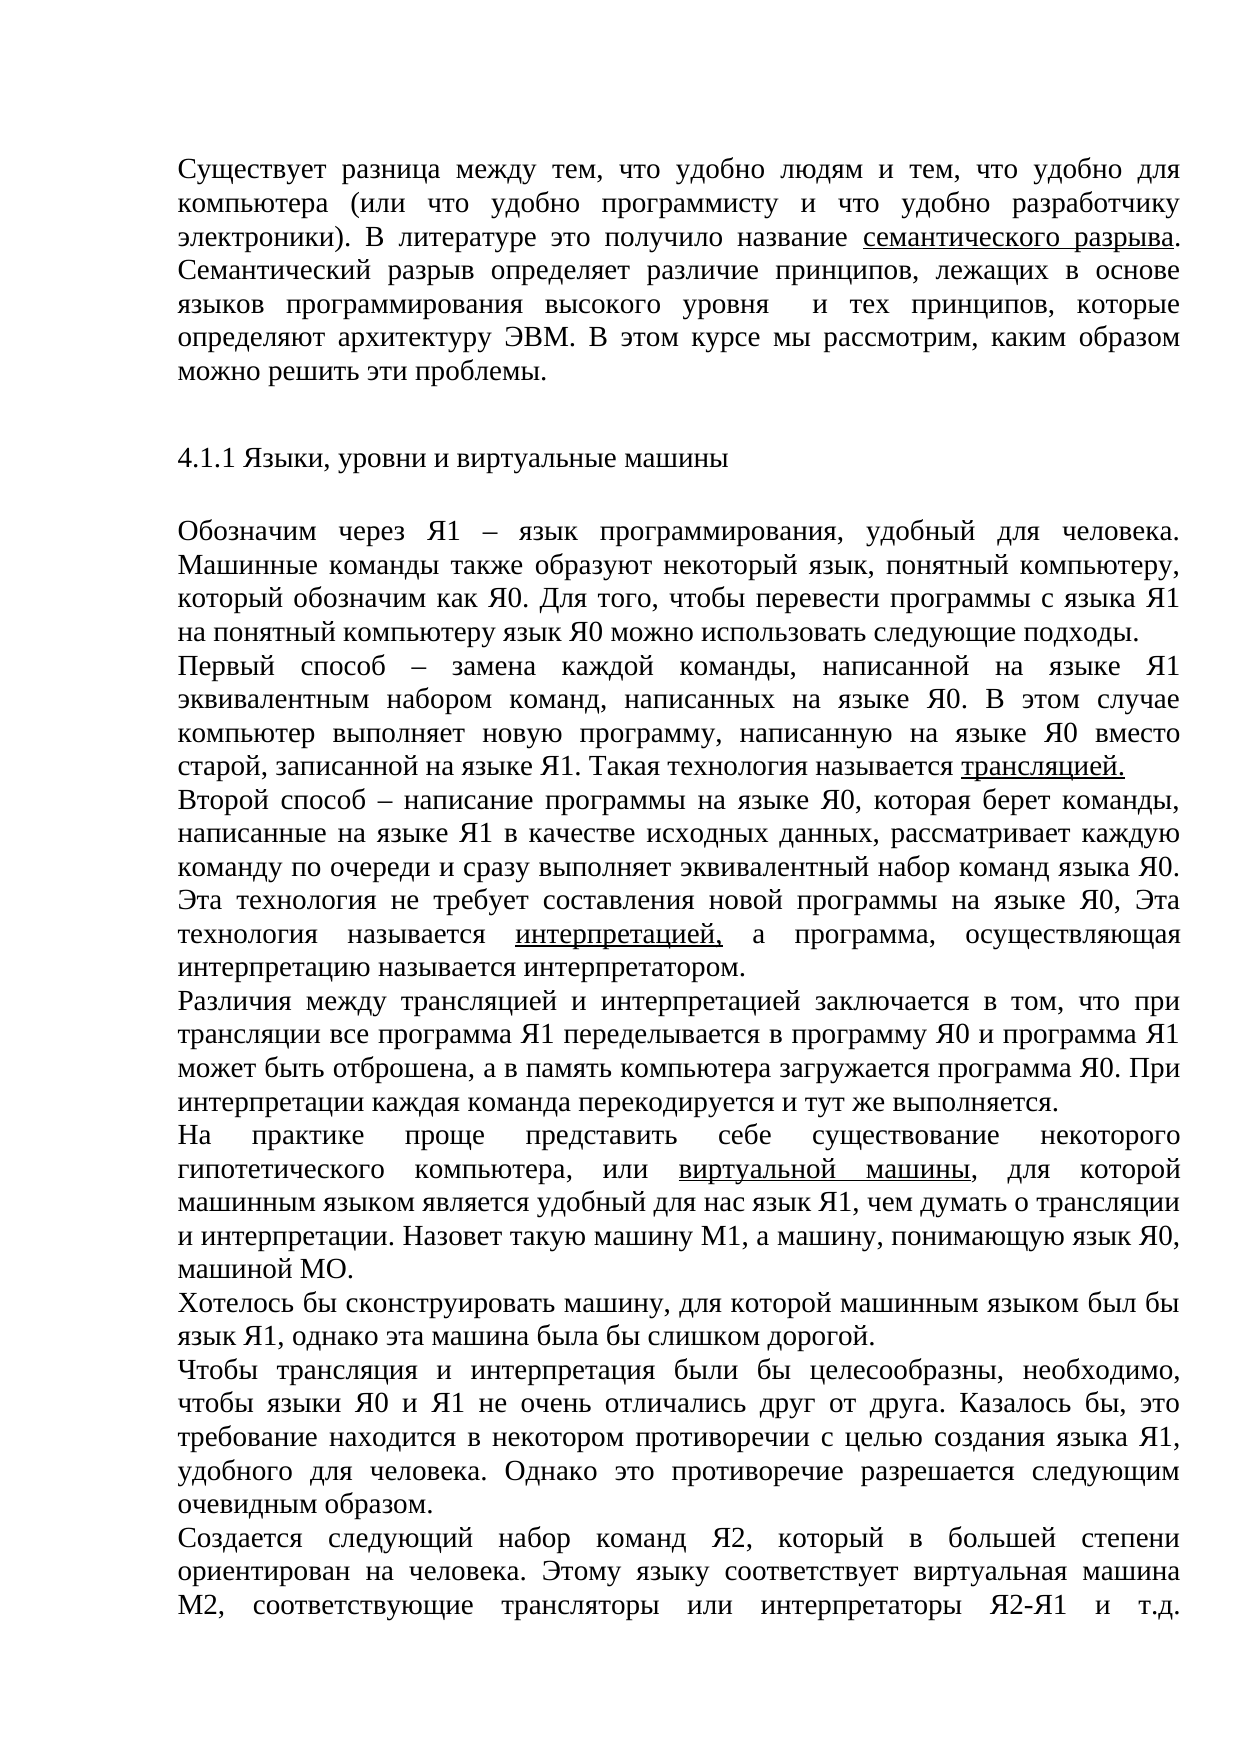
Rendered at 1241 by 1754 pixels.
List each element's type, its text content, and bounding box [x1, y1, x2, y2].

text Хотелось бы сконструировать машину, для которой машинным языком был бы язык Я1, однако эта машина была бы слишком дорогой. [177, 1285, 1181, 1352]
text Различия между трансляцией и интерпретацией заключается в том, что при трансляции все программа Я1 переделывается в программу Я0 и программа Я1 может быть отброшена, а в память компьютера загружается программа Я0. При интерпретации каждая команда перекодируется и тут же выполняется. [177, 983, 1181, 1117]
text Первый способ – замена каждой команды, написанной на языке Я1 эквивалентным набором команд, написанных на языке Я0. В этом случае компьютер выполняет новую программу, написанную на языке Я0 вместо старой, записанной на языке Я1. Такая технология называется трансляцией. [177, 648, 1181, 782]
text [177, 1520, 1181, 1620]
text Второй способ – написание программы на языке Я0, которая берет команды, написанные на языке Я1 в качестве исходных данных, рассматривает каждую команду по очереди и сразу выполняет эквивалентный набор команд языка Я0. Эта технология не требует составления новой программы на языке Я0, Эта технология называется интерпретацией, а программа, осуществляющая интерпретацию называется интерпретатором. [177, 782, 1181, 983]
subtitle Существует разница между тем, что удобно людям и тем, что удобно для компьютера (или что удобно программисту и что удобно разработчику электроники). В литературе это получило название семантического разрыва. Семантический разрыв определяет различие принципов, лежащих в основе языков программирования высокого уровня и тех принципов, которые определяют архитектуру ЭВМ. В этом курсе мы рассмотрим, каким образом можно решить эти проблемы. [177, 152, 1181, 386]
text Обозначим через Я1 – язык программирования, удобный для человека. Машинные команды также образуют некоторый язык, понятный компьютеру, который обозначим как Я0. Для того, чтобы перевести программы с языка Я1 на понятный компьютеру язык Я0 можно использовать следующие подходы. [177, 513, 1181, 648]
text Чтобы трансляция и интерпретация были бы целесообразны, необходимо, чтобы языки Я0 и Я1 не очень отличались друг от друга. Казалось бы, это требование находится в некотором противоречии с целью создания языка Я1, удобного для человека. Однако это противоречие разрешается следующим очевидным образом. [177, 1352, 1181, 1520]
text На практике проще представить себе существование некоторого гипотетического компьютера, или виртуальной машины, для которой машинным языком является удобный для нас язык Я1, чем думать о трансляции и интерпретации. Назовет такую машину М1, а машину, понимающую язык Я0, машиной МО. [177, 1117, 1181, 1285]
subtitle 4.1.1 Языки, уровни и виртуальные машины [177, 440, 1181, 474]
